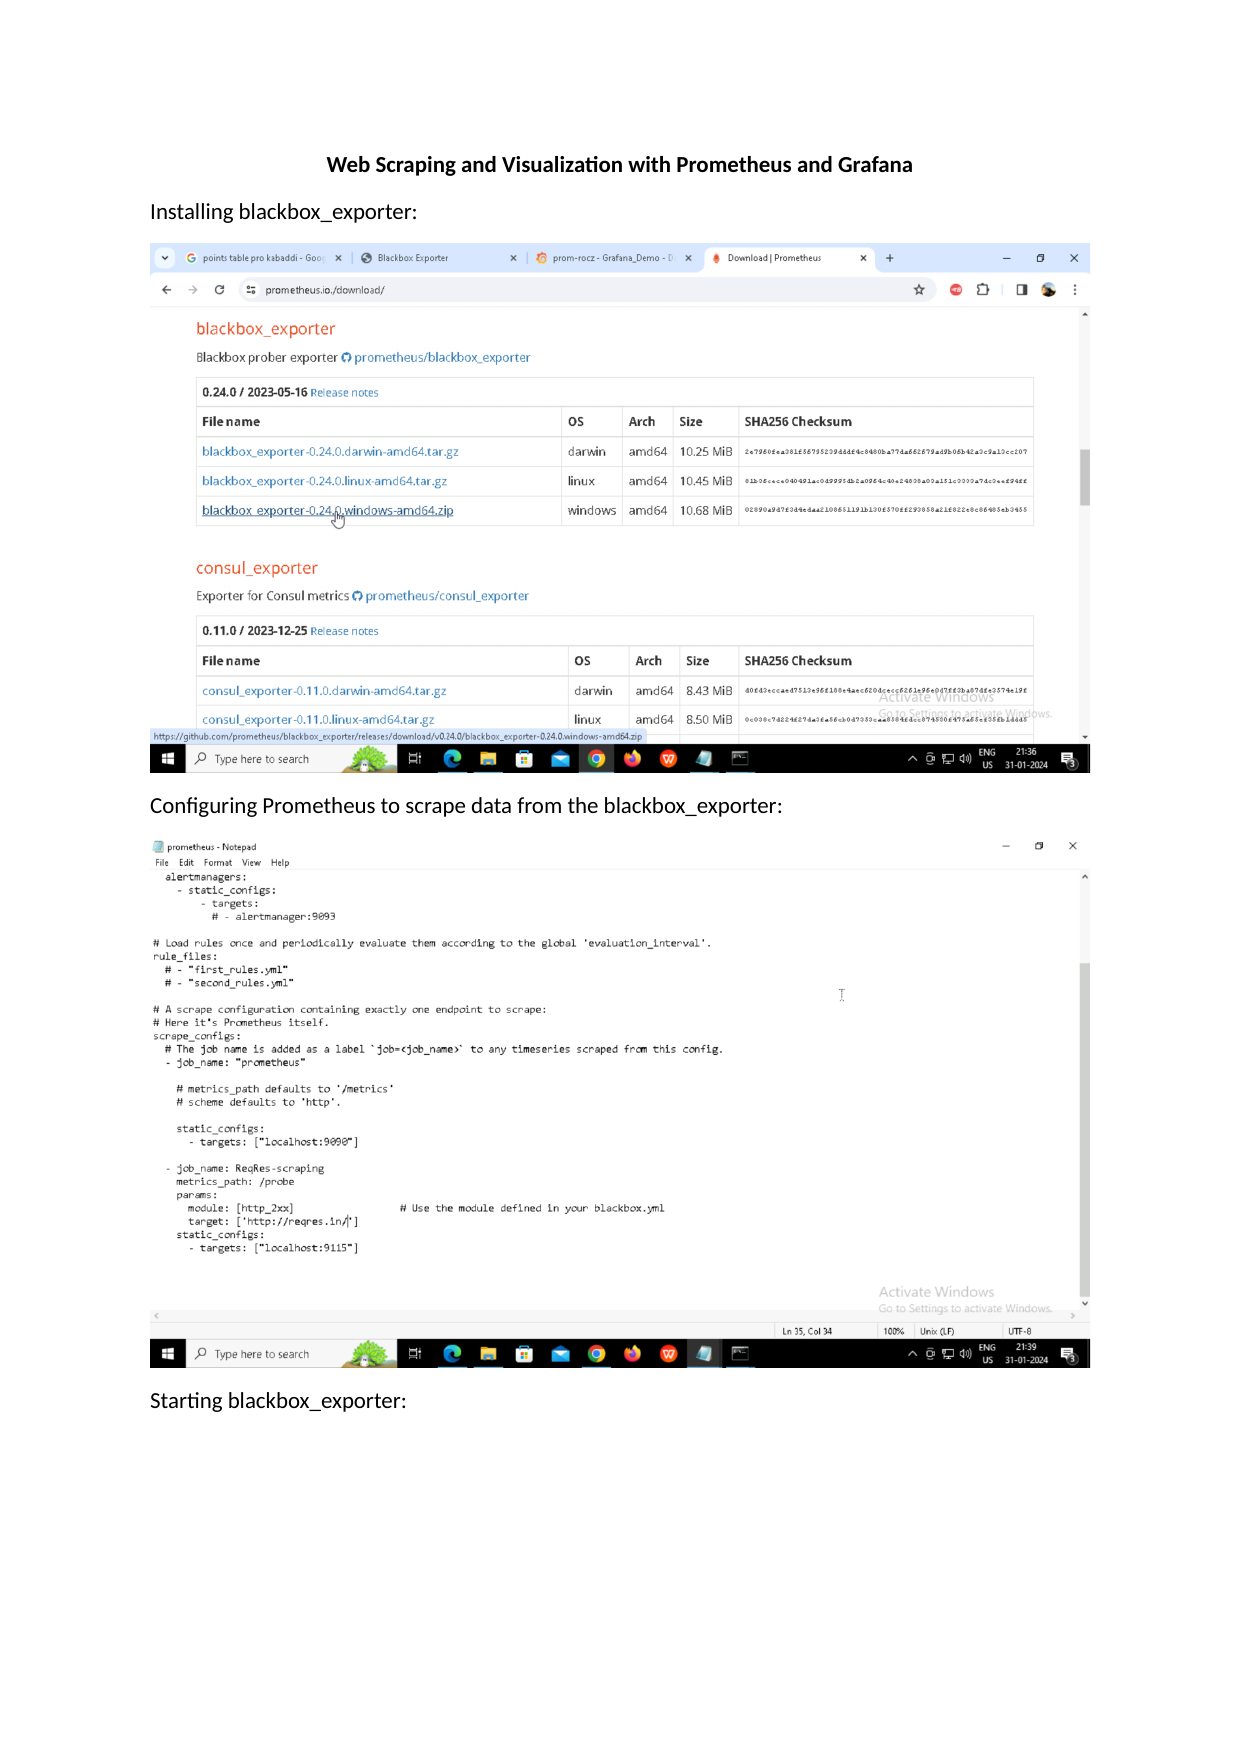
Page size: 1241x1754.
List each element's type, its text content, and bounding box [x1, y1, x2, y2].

text Configuring Prometheus to scrape data from the blackbox_exporter: [150, 791, 1090, 819]
picture [150, 838, 1091, 1368]
text Installing blackbox_exporter: [150, 197, 1090, 225]
picture [150, 243, 1091, 773]
text Starting blackbox_exporter: [150, 1386, 1090, 1414]
text Web Scraping and Visualization with Prometheus and Grafana [150, 150, 1090, 178]
